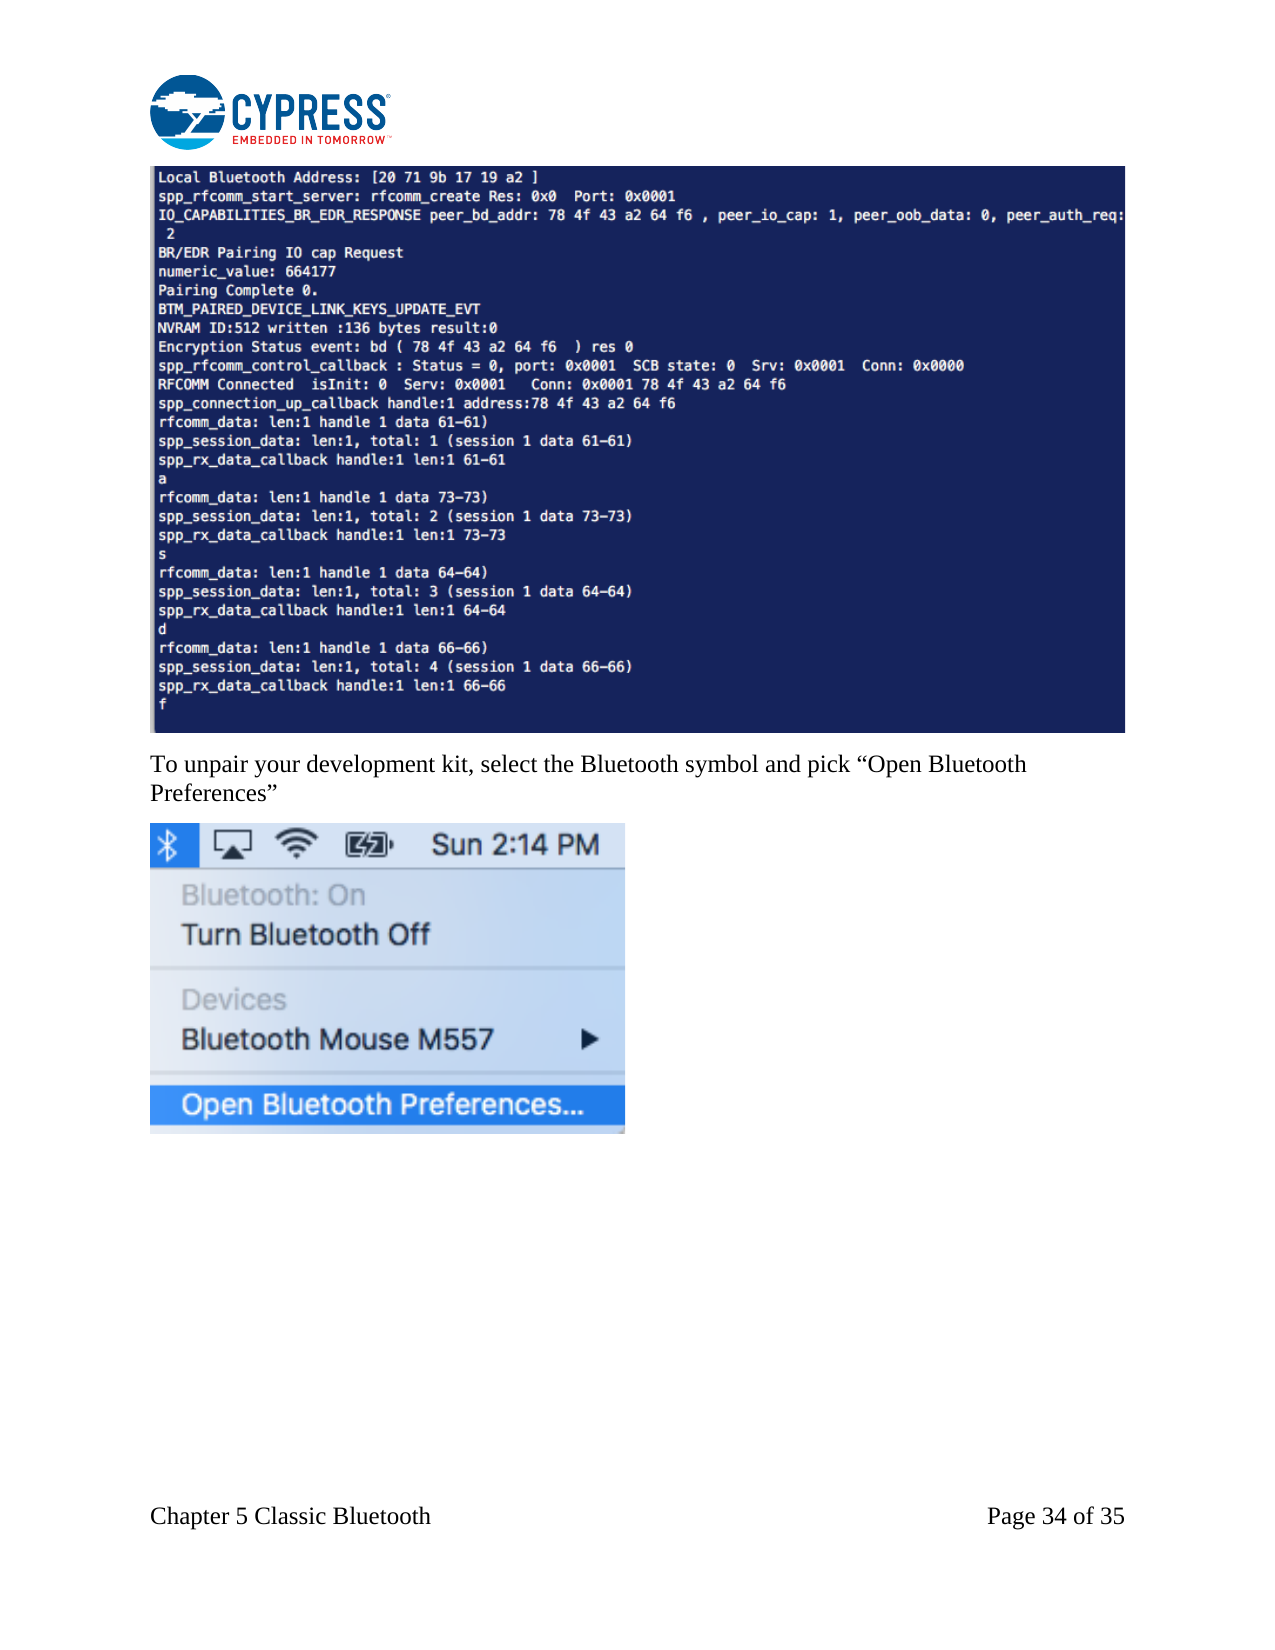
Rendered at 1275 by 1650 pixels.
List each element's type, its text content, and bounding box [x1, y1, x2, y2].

text To unpair your development kit, select the Bluetooth symbol and pick “Open Bluetooth Preferences” [150, 749, 1125, 806]
picture [150, 166, 1125, 733]
picture [150, 823, 625, 1134]
picture [150, 75, 392, 150]
